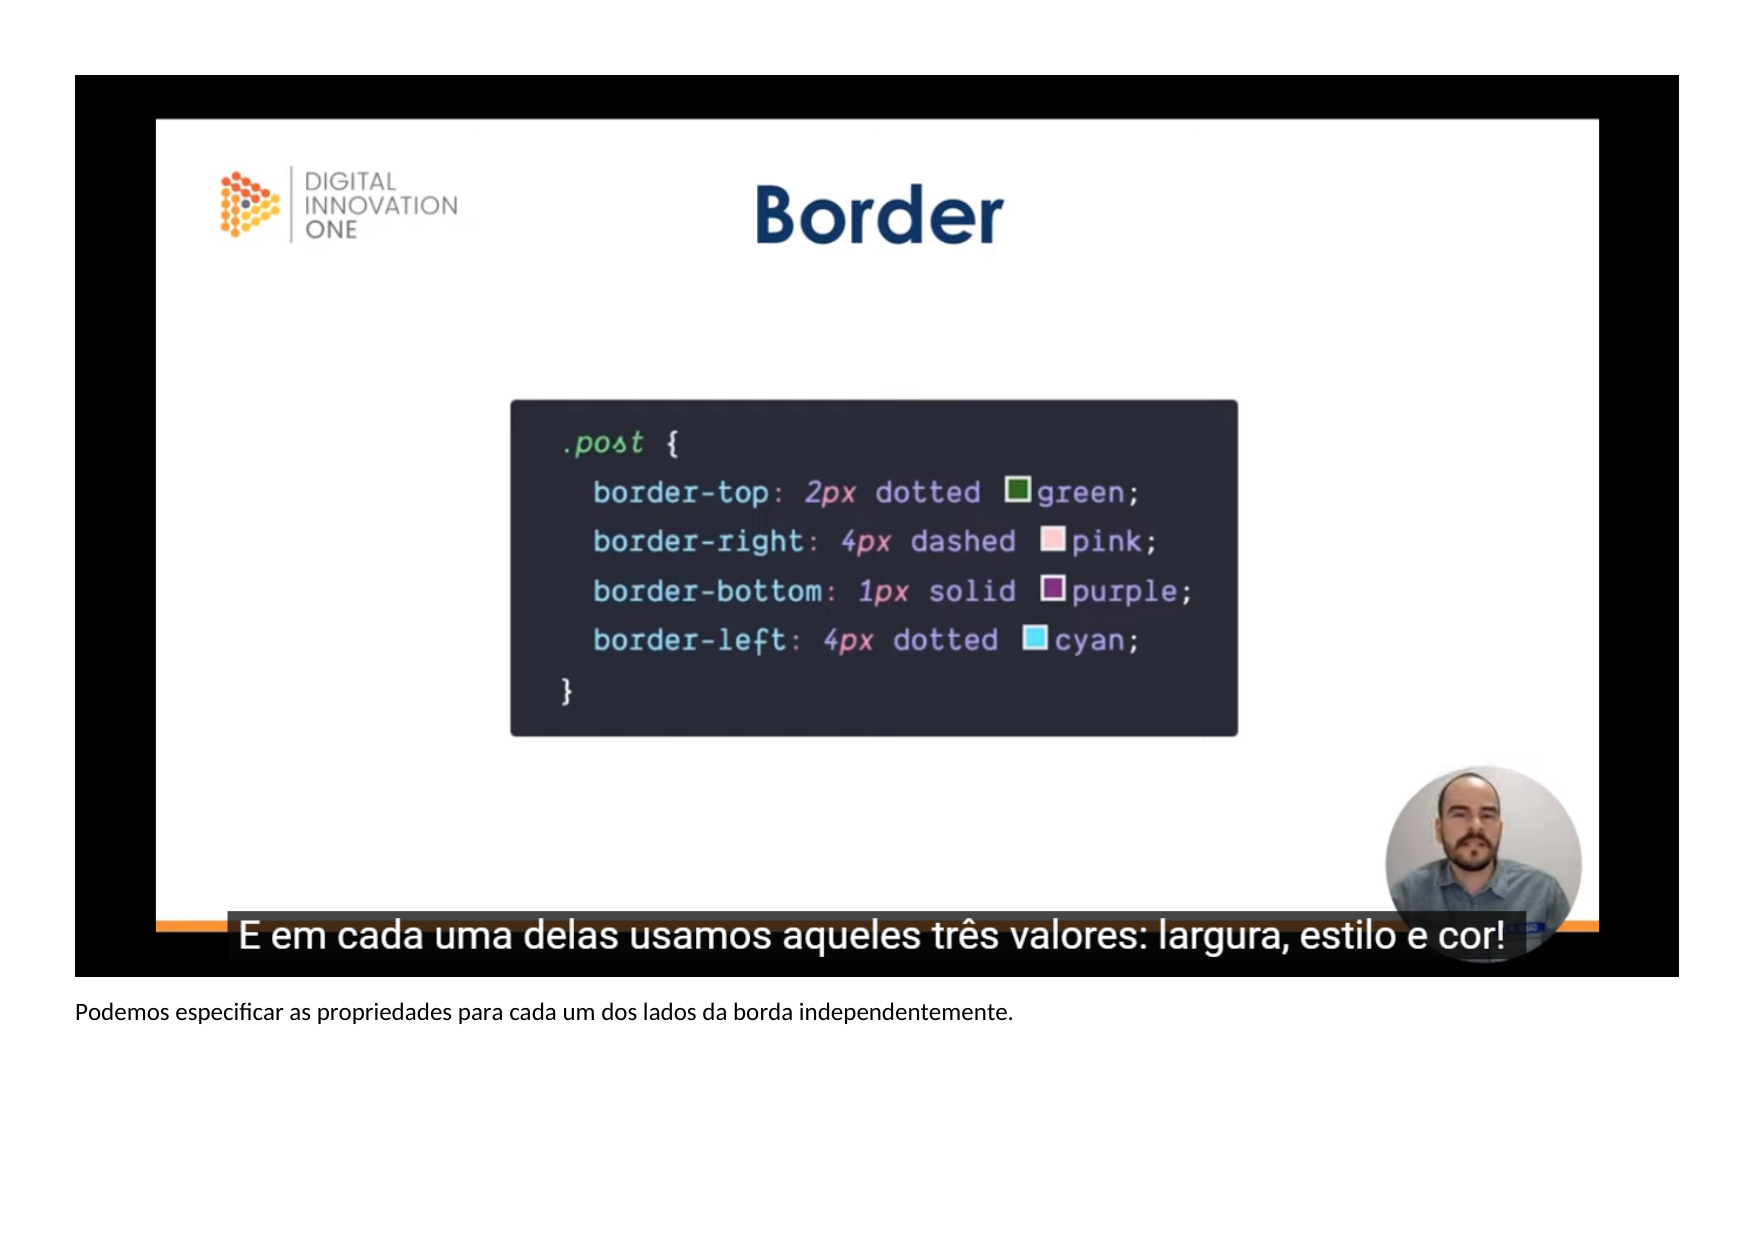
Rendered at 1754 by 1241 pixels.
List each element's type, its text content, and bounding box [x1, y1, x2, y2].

picture [75, 75, 1679, 977]
text Podemos especificar as propriedades para cada um dos lados da borda independentemente. [75, 996, 1679, 1026]
